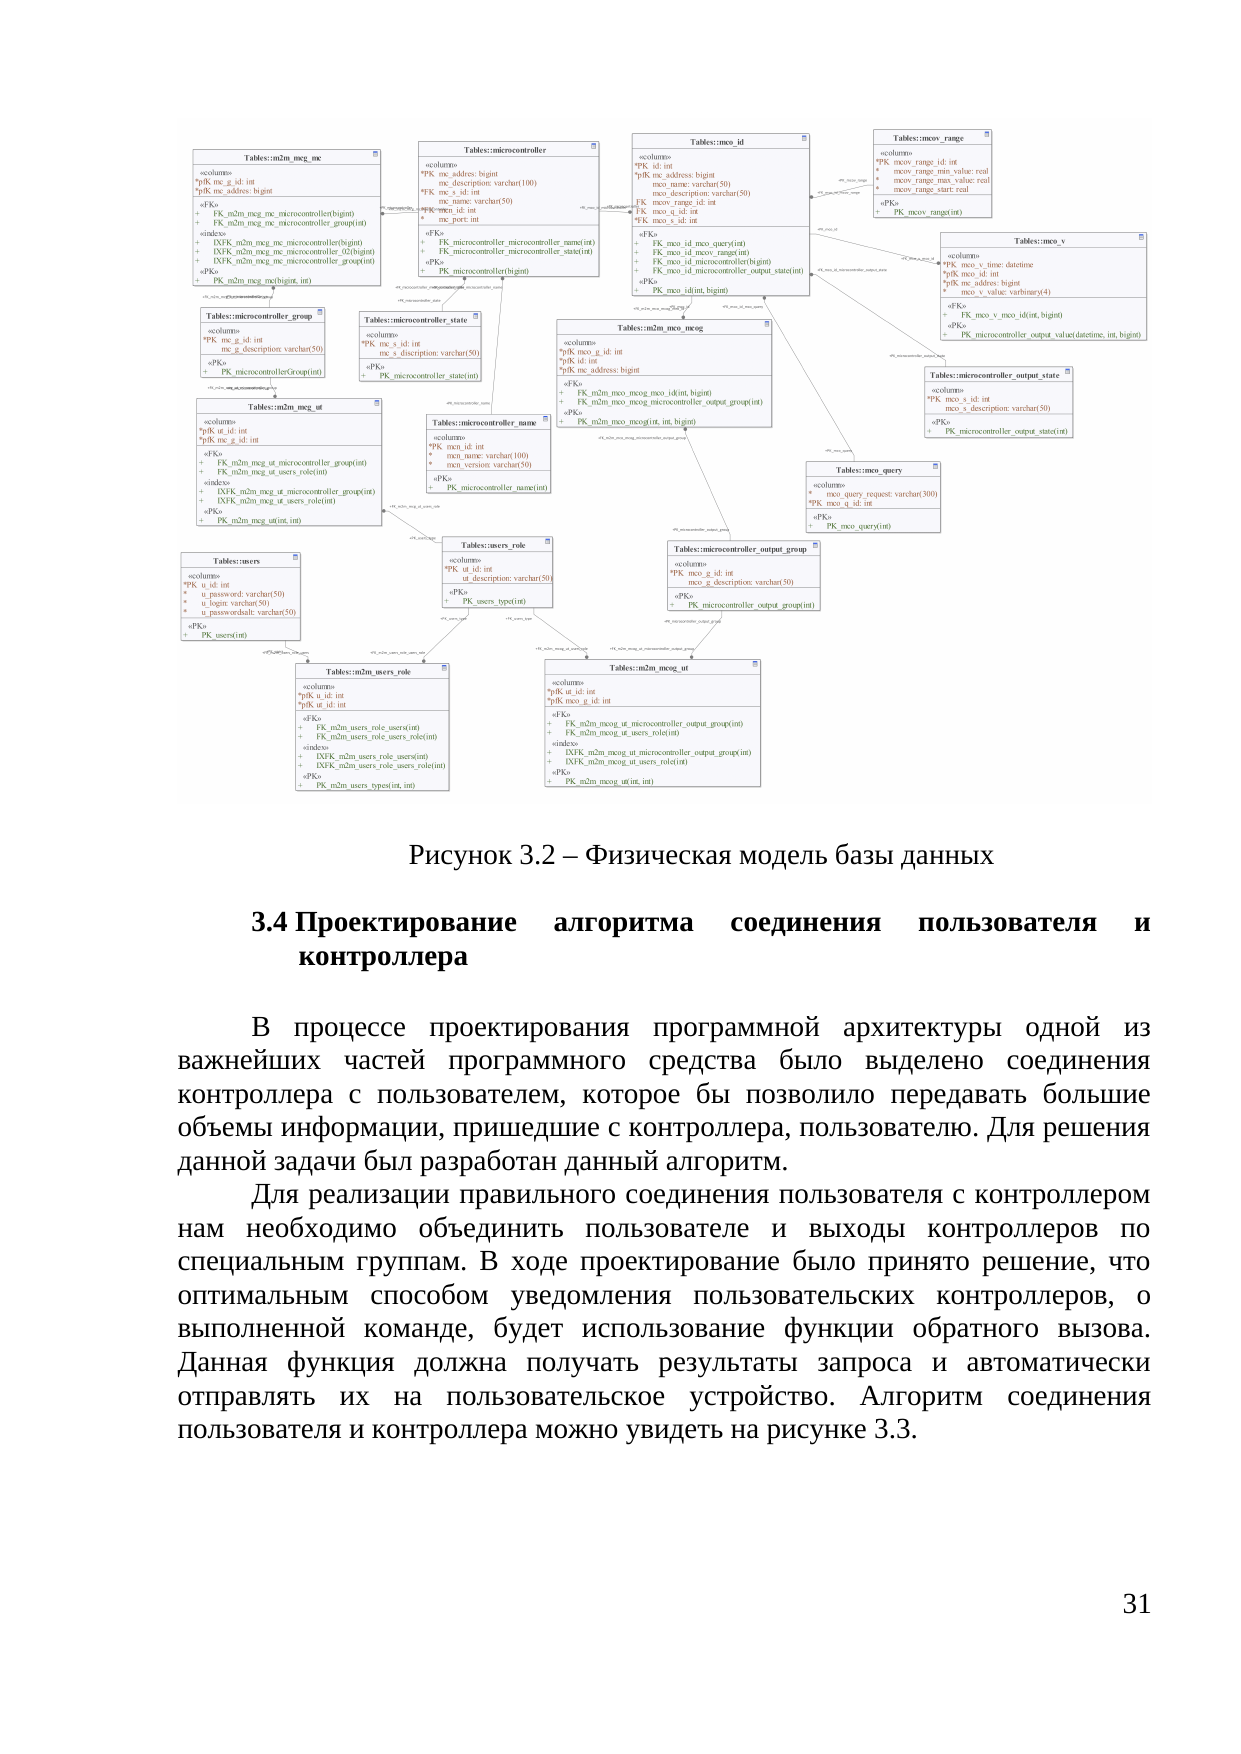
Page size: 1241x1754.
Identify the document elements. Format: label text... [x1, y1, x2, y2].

text В процессе проектирования программной архитектуры одной из важнейших частей программного средства было выделено соединения контроллера с пользователем, которое бы позволило передавать большие объемы информации, пришедшие с контроллера, пользователю. Для решения данной задачи был разработан данный алгоритм. [177, 1009, 1152, 1176]
text Для реализации правильного соединения пользователя с контроллером нам необходимо объединить пользователе и выходы контроллеров по специальным группам. В ходе проектирование было принято решение, что оптимальным способом уведомления пользовательских контроллеров, о выполненной команде, будет использование функции обратного вызова. Данная функция должна получать результаты запроса и автоматически отправлять их на пользовательское устройство. Алгоритм соединения пользователя и контроллера можно увидеть на рисунке 3.3. [177, 1176, 1152, 1445]
subtitle Проектирование алгоритма соединения пользователя и контроллера [251, 904, 1152, 971]
text Рисунок 3.2 – Физическая модель базы данных [177, 837, 1152, 871]
picture [177, 118, 1152, 804]
